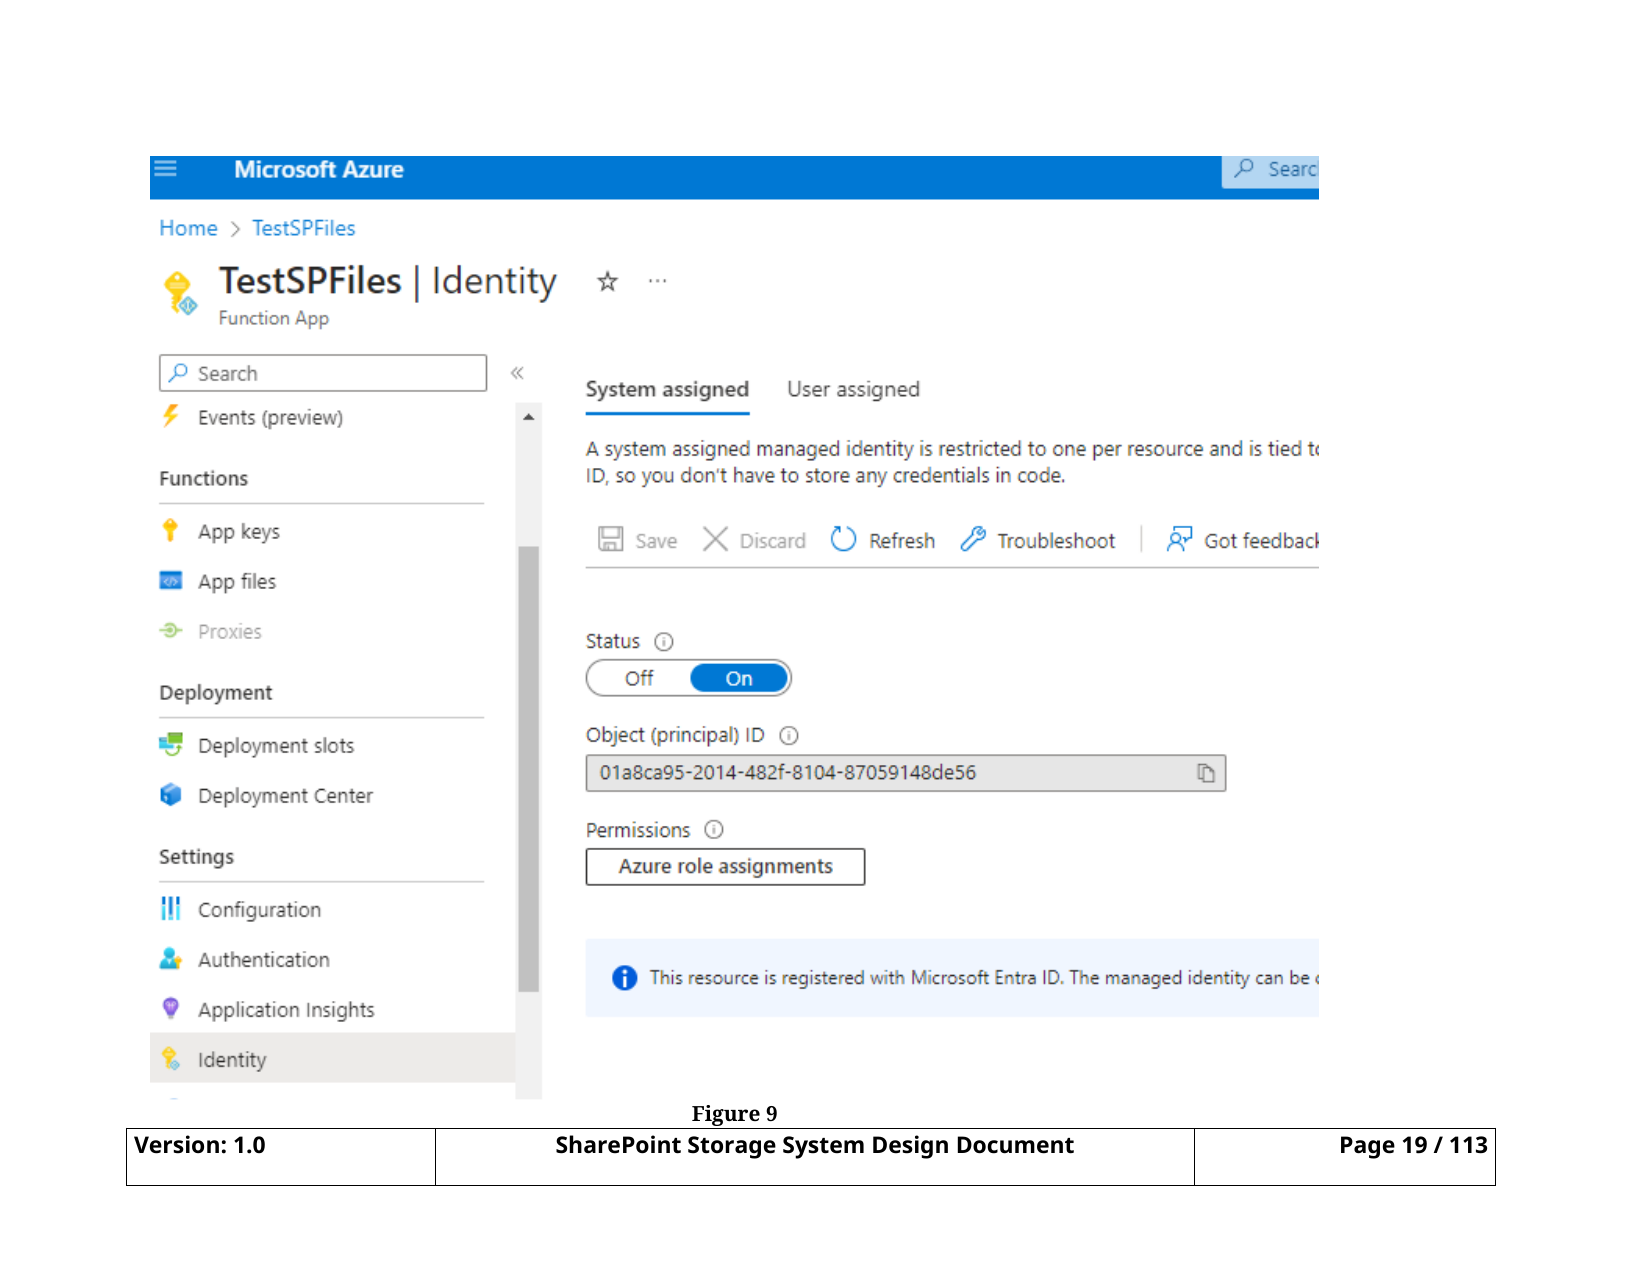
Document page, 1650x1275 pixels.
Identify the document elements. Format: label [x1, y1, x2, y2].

picture [150, 156, 1319, 1099]
